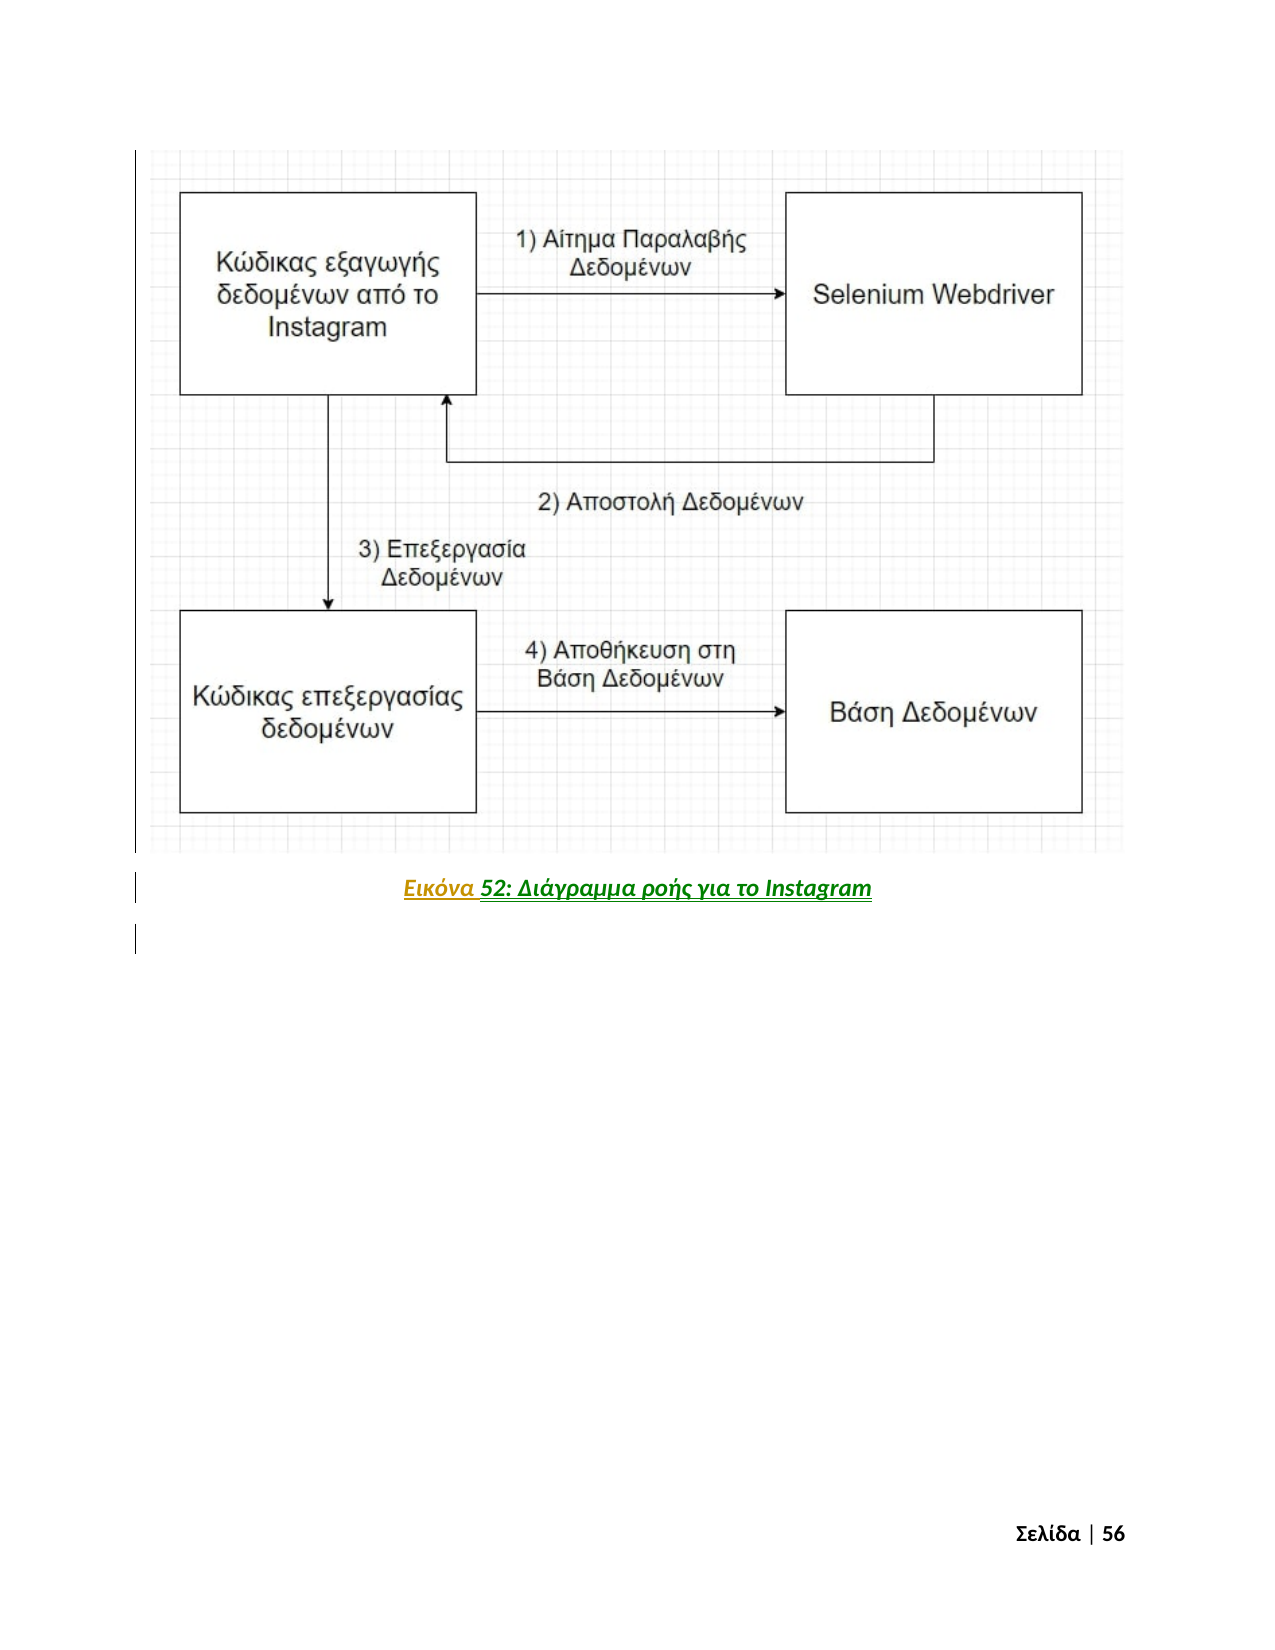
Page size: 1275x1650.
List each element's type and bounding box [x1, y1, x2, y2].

picture [150, 150, 1125, 854]
